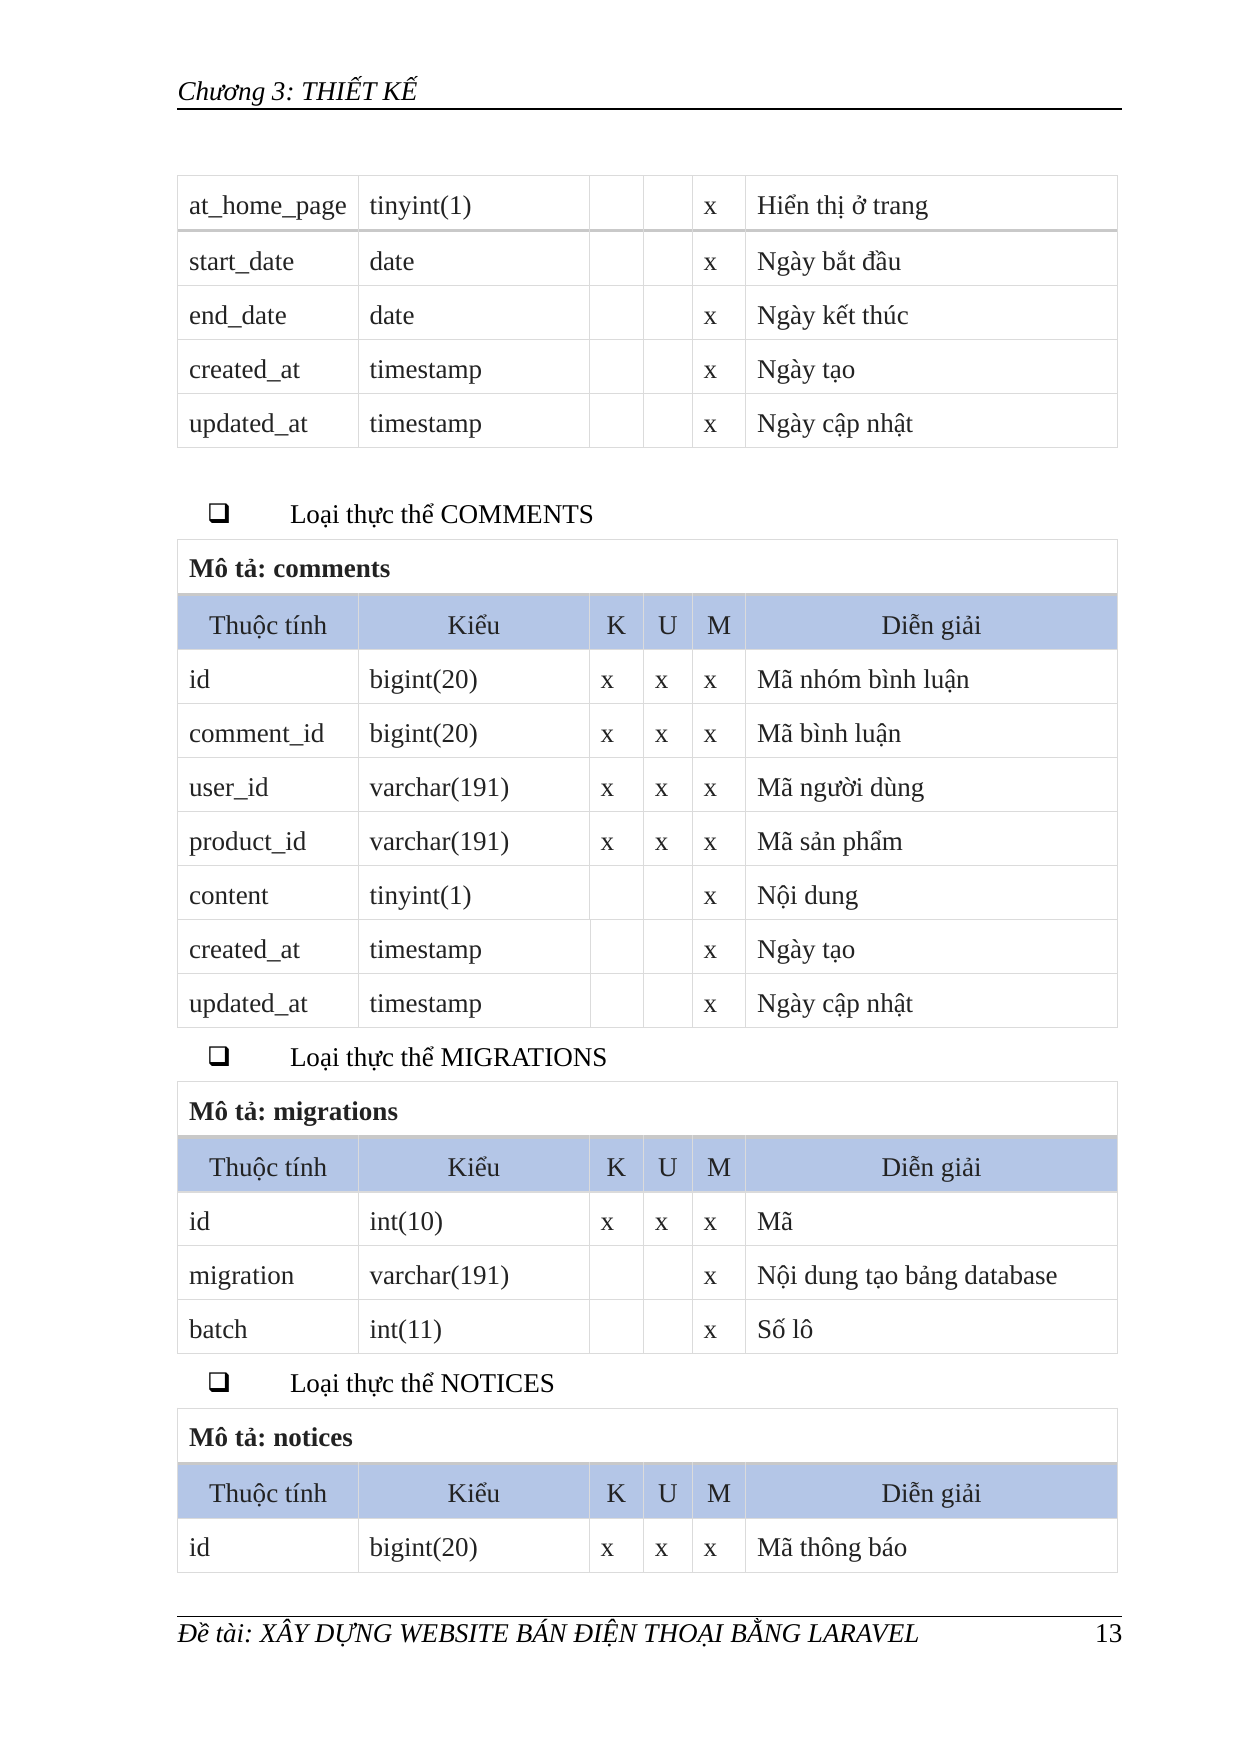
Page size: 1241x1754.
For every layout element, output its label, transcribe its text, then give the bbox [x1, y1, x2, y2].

table_cell Ngày tạo [746, 920, 1117, 973]
table_cell bigint(20) [359, 704, 589, 757]
table_cell x [644, 812, 692, 865]
table_cell end_date [178, 286, 358, 339]
table_cell x [693, 1300, 745, 1353]
table_cell [590, 232, 643, 285]
table_cell id [178, 650, 358, 703]
table_cell x [644, 1193, 692, 1245]
table_cell id [178, 1193, 358, 1245]
table_cell M [693, 1139, 745, 1191]
table_cell K [590, 1139, 643, 1191]
table_header [644, 176, 692, 229]
table_cell x [693, 394, 745, 447]
table_cell U [644, 1465, 692, 1518]
table_cell Diễn giải [746, 1465, 1117, 1518]
table_cell created_at [178, 340, 358, 393]
table_cell updated_at [178, 974, 358, 1027]
table_cell [590, 866, 643, 919]
table_cell varchar(191) [359, 1246, 589, 1299]
text Loại thực thể NOTICES [207, 1367, 1122, 1398]
table_cell varchar(191) [359, 758, 589, 811]
table_cell timestamp [359, 340, 589, 393]
table_cell created_at [178, 920, 358, 973]
table_cell x [644, 1519, 692, 1572]
table_cell [591, 974, 643, 1027]
table_cell Ngày bắt đầu [746, 232, 1117, 285]
table_header [590, 176, 643, 229]
table_cell date [359, 286, 589, 339]
table_cell Thuộc tính [178, 596, 358, 649]
table_header tinyint(1) [359, 176, 589, 229]
table_cell Mã sản phẩm [746, 812, 1117, 865]
table_cell Thuộc tính [178, 1139, 358, 1191]
table_cell id [178, 1519, 358, 1572]
table_cell Kiểu [359, 596, 589, 649]
table_cell M [693, 596, 745, 649]
text Loại thực thể MIGRATIONS [207, 1041, 1122, 1072]
table_header x [693, 176, 745, 229]
table_cell Mã thông báo [746, 1519, 1117, 1572]
table_cell K [590, 1465, 643, 1518]
table_cell [644, 286, 692, 339]
table_cell int(11) [359, 1300, 589, 1353]
table_cell Nội dung [746, 866, 1117, 919]
table_cell x [693, 974, 745, 1027]
table_cell U [644, 1139, 692, 1191]
table_cell Mã bình luận [746, 704, 1117, 757]
table_cell [644, 232, 692, 285]
table_cell x [644, 650, 692, 703]
table_cell timestamp [359, 920, 590, 973]
table_cell x [693, 286, 745, 339]
table_cell x [644, 758, 692, 811]
table_cell x [590, 650, 643, 703]
table_cell x [693, 1519, 745, 1572]
table_cell Mã [746, 1193, 1117, 1245]
table_cell varchar(191) [359, 812, 589, 865]
table_cell [644, 974, 692, 1027]
table_cell Thuộc tính [178, 1465, 358, 1518]
table_cell [590, 286, 643, 339]
table_cell Ngày cập nhật [746, 394, 1117, 447]
table_cell [590, 1246, 643, 1299]
table_cell x [590, 758, 643, 811]
table_cell [590, 394, 643, 447]
table_cell x [693, 758, 745, 811]
table_cell migration [178, 1246, 358, 1299]
table_cell x [590, 704, 643, 757]
table_cell x [693, 920, 745, 973]
table_cell date [359, 232, 589, 285]
table_cell x [693, 650, 745, 703]
table_cell timestamp [359, 974, 590, 1027]
table_cell x [693, 704, 745, 757]
table_cell x [644, 704, 692, 757]
table_cell bigint(20) [359, 650, 589, 703]
table_cell Ngày cập nhật [746, 974, 1117, 1027]
table_cell x [590, 812, 643, 865]
table_cell timestamp [359, 394, 589, 447]
table_cell [644, 394, 692, 447]
table_cell U [644, 596, 692, 649]
table_cell comment_id [178, 704, 358, 757]
table_cell Kiểu [359, 1139, 589, 1191]
table_cell content [178, 866, 358, 919]
table_cell x [693, 340, 745, 393]
table_cell Mã nhóm bình luận [746, 650, 1117, 703]
table_cell [644, 920, 692, 973]
table_cell K [590, 596, 643, 649]
table_cell x [693, 866, 745, 919]
table_cell Ngày tạo [746, 340, 1117, 393]
text Loại thực thể COMMENTS [207, 498, 1122, 530]
table_header Mô tả: notices [178, 1409, 1117, 1462]
table_cell int(10) [359, 1193, 589, 1245]
table_cell Diễn giải [746, 596, 1117, 649]
table_header Mô tả: comments [178, 540, 1117, 593]
table_cell x [693, 232, 745, 285]
table_cell Nội dung tạo bảng database [746, 1246, 1117, 1299]
table_cell [590, 1300, 643, 1353]
table_header at_home_page [178, 176, 358, 229]
table_cell x [693, 1246, 745, 1299]
table_cell x [590, 1193, 643, 1245]
table_cell updated_at [178, 394, 358, 447]
table_cell Diễn giải [746, 1139, 1117, 1191]
table_cell user_id [178, 758, 358, 811]
table_cell x [693, 1193, 745, 1245]
table_header Mô tả: migrations [178, 1082, 1117, 1135]
table_cell Số lô [746, 1300, 1117, 1353]
table_cell tinyint(1) [359, 866, 589, 919]
table_cell x [590, 1519, 643, 1572]
table_cell Ngày kết thúc [746, 286, 1117, 339]
table_cell [644, 866, 692, 919]
table_header Hiển thị ở trang [746, 176, 1117, 229]
table_cell [591, 920, 643, 973]
table_cell M [693, 1465, 745, 1518]
table_cell [644, 340, 692, 393]
table_cell Kiểu [359, 1465, 589, 1518]
table_cell Mã người dùng [746, 758, 1117, 811]
table_cell product_id [178, 812, 358, 865]
table_cell bigint(20) [359, 1519, 589, 1572]
table_cell x [693, 812, 745, 865]
table_cell start_date [178, 232, 358, 285]
table_cell [644, 1300, 692, 1353]
table_cell batch [178, 1300, 358, 1353]
table_cell [644, 1246, 692, 1299]
table_cell [590, 340, 643, 393]
